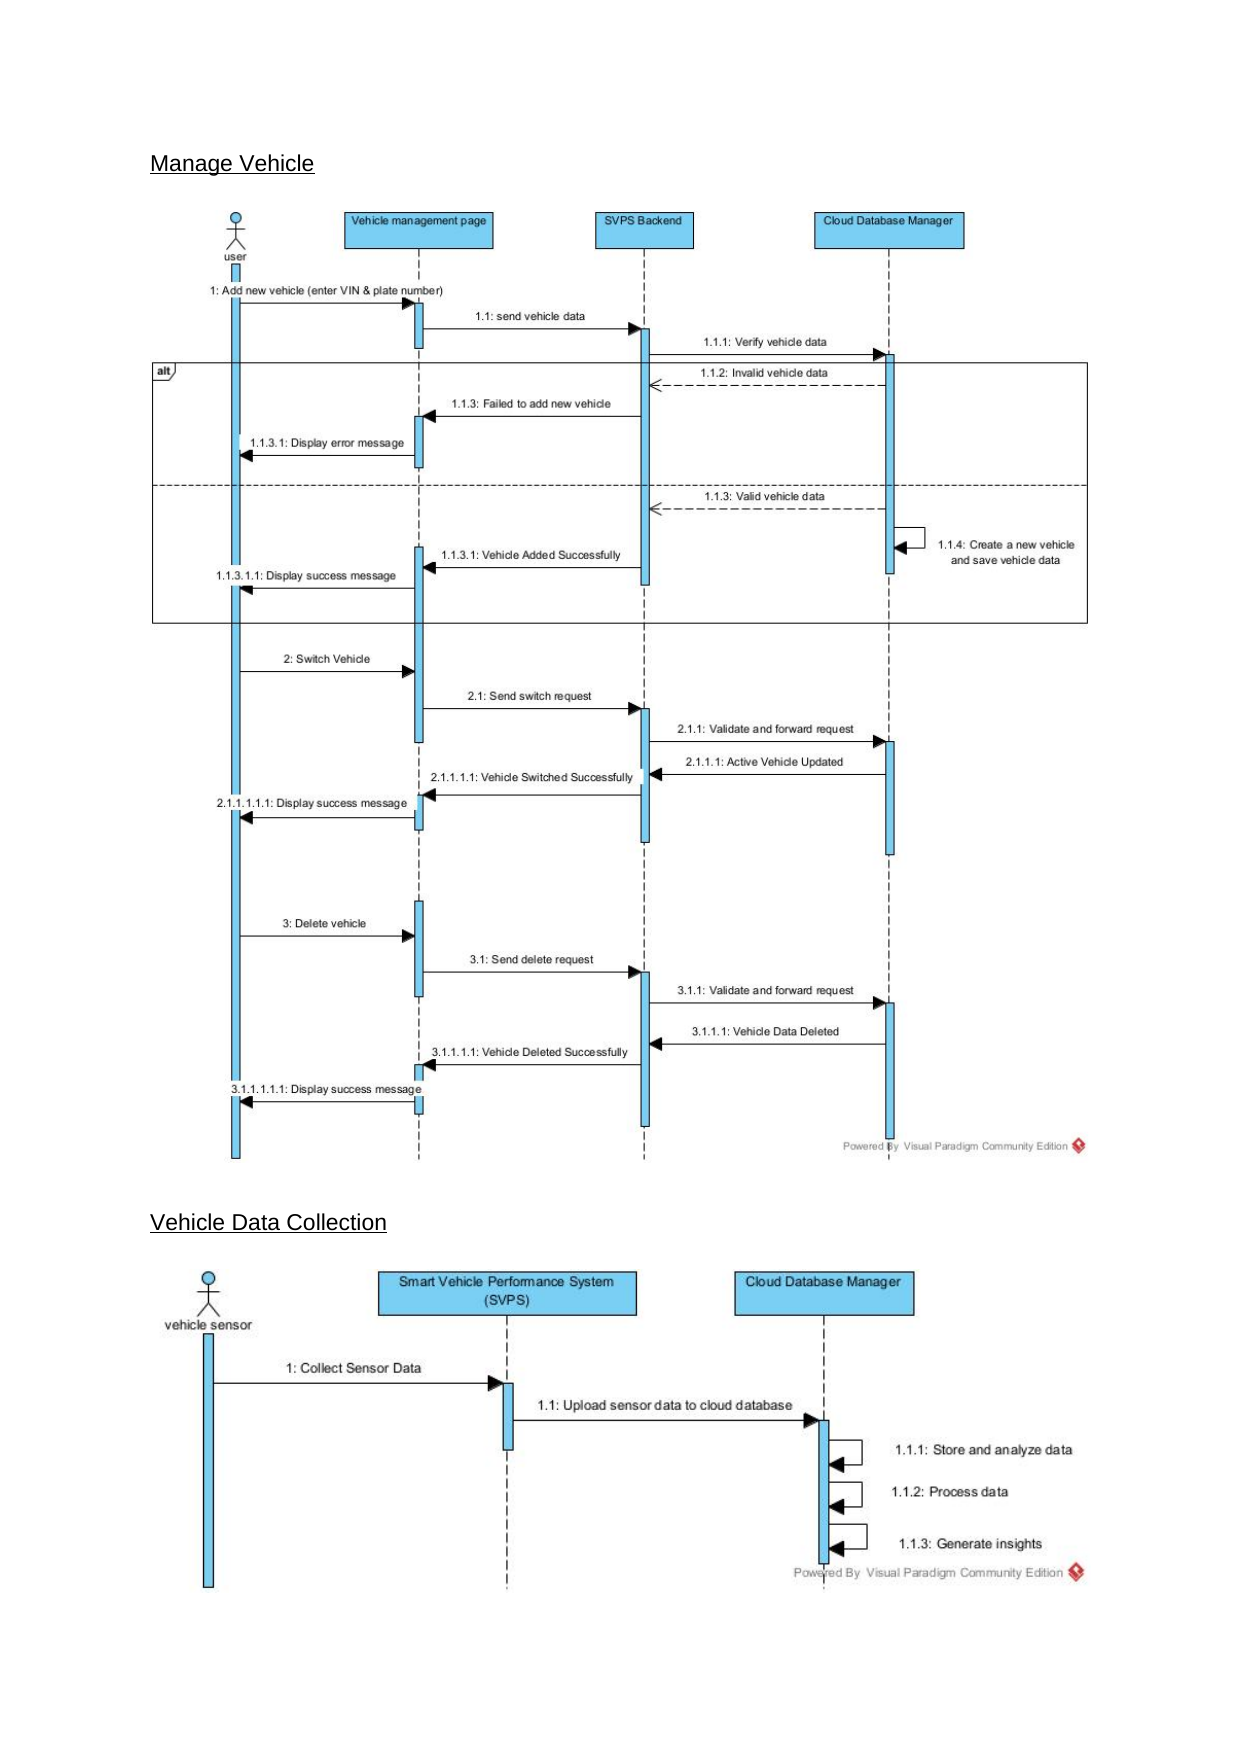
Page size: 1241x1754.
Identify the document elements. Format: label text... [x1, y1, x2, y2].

picture [150, 210, 1091, 1163]
picture [150, 1269, 1091, 1593]
text Vehicle Data Collection [150, 1209, 1090, 1236]
text Manage Vehicle [150, 150, 1090, 176]
